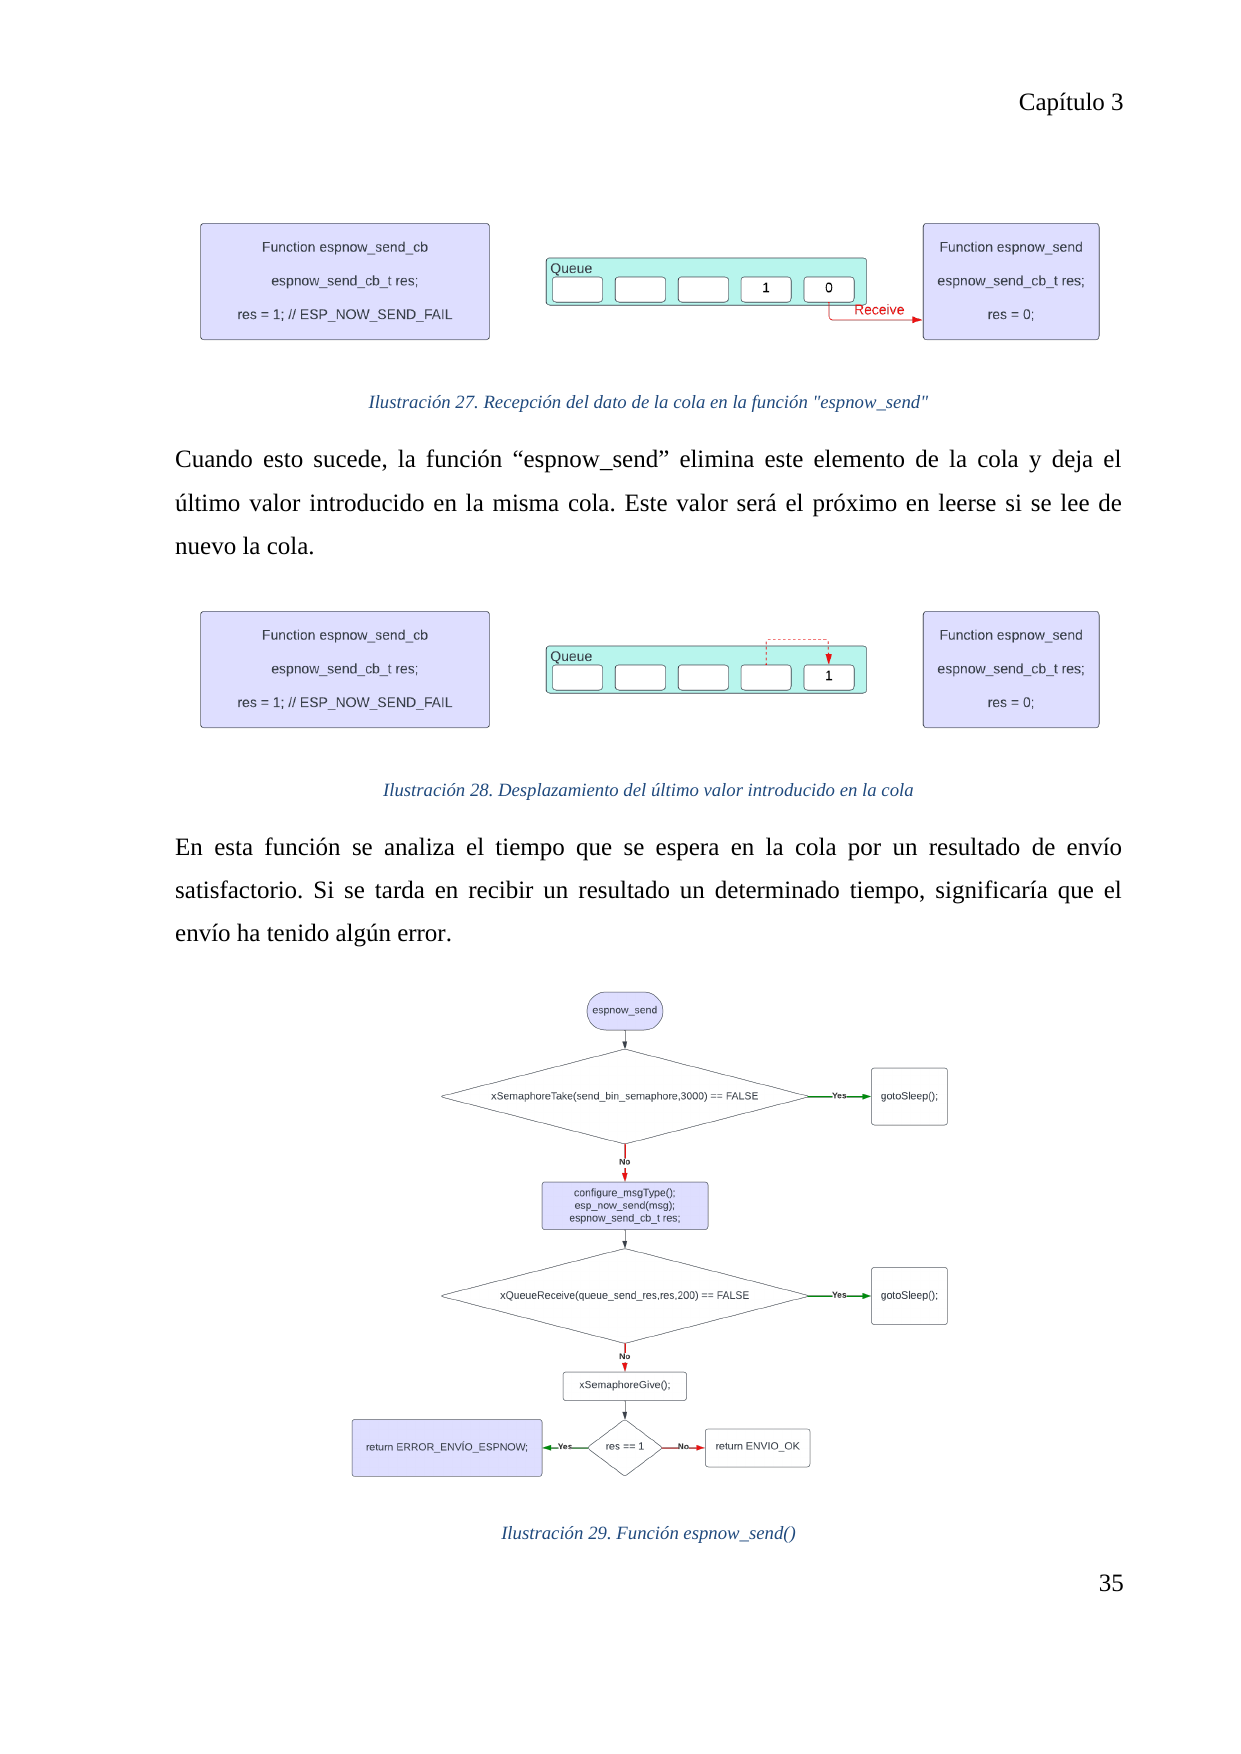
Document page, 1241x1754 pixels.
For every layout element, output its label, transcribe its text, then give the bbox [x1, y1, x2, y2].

text Ilustración 29. Función espnow_send() [175, 1522, 1123, 1543]
text Cuando esto sucede, la función “espnow_send” elimina este elemento de la cola y deja el último valor introducido en la misma cola. Este valor será el próximo en leerse si se lee de nuevo la cola. [175, 444, 1123, 559]
picture [175, 586, 1124, 753]
text Ilustración 28. Desplazamiento del último valor introducido en la cola [175, 779, 1123, 801]
text Ilustración 27. Recepción del dato de la cola en la función "espnow_send" [175, 391, 1123, 413]
text En esta función se analiza el tiempo que se espera en la cola por un resultado de envío satisfactorio. Si se tarda en recibir un resultado un determinado tiempo, significaría que el envío ha tenido algún error. [175, 832, 1123, 947]
picture [333, 974, 966, 1495]
picture [175, 198, 1124, 365]
